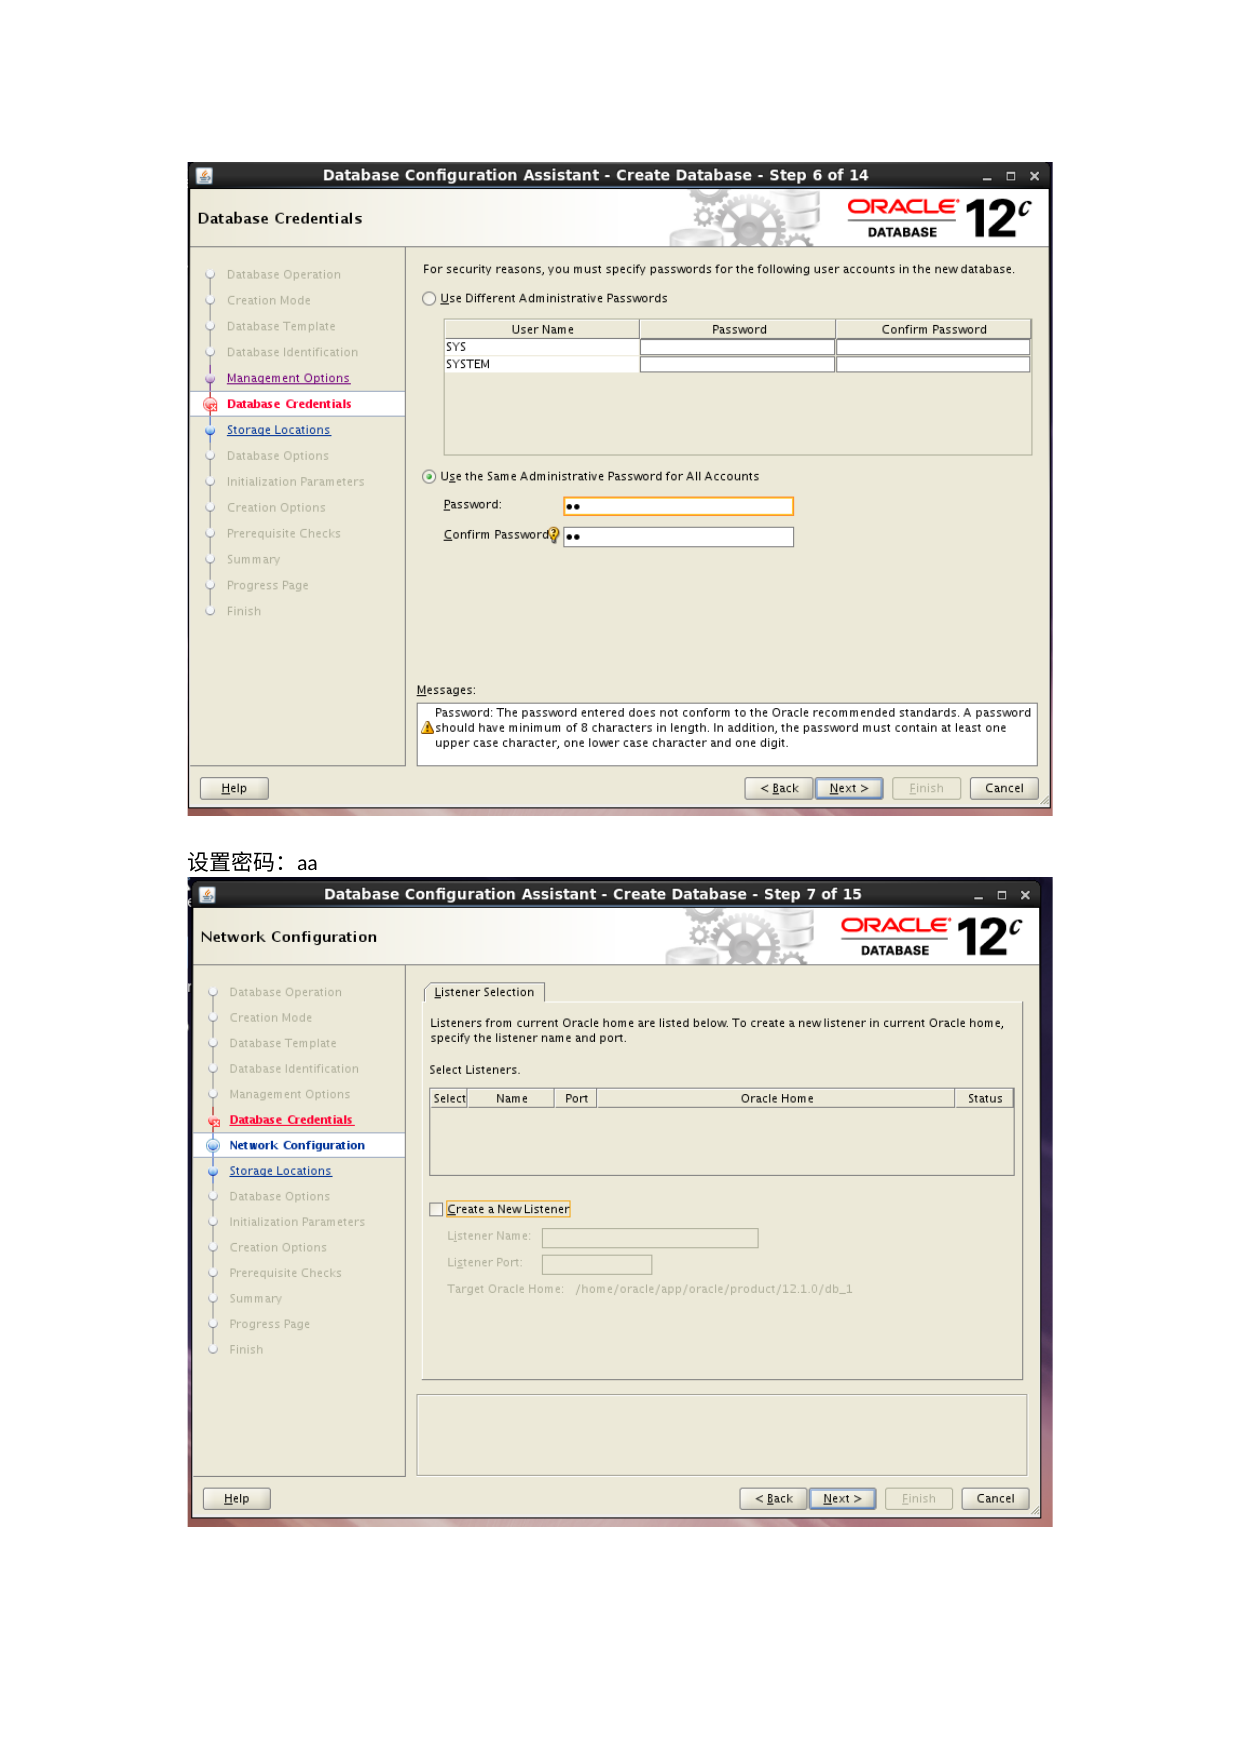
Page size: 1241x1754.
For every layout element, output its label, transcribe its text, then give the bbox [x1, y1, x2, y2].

picture [187, 162, 1053, 816]
picture [187, 877, 1053, 1527]
text 设置密码：aa [187, 844, 1053, 877]
